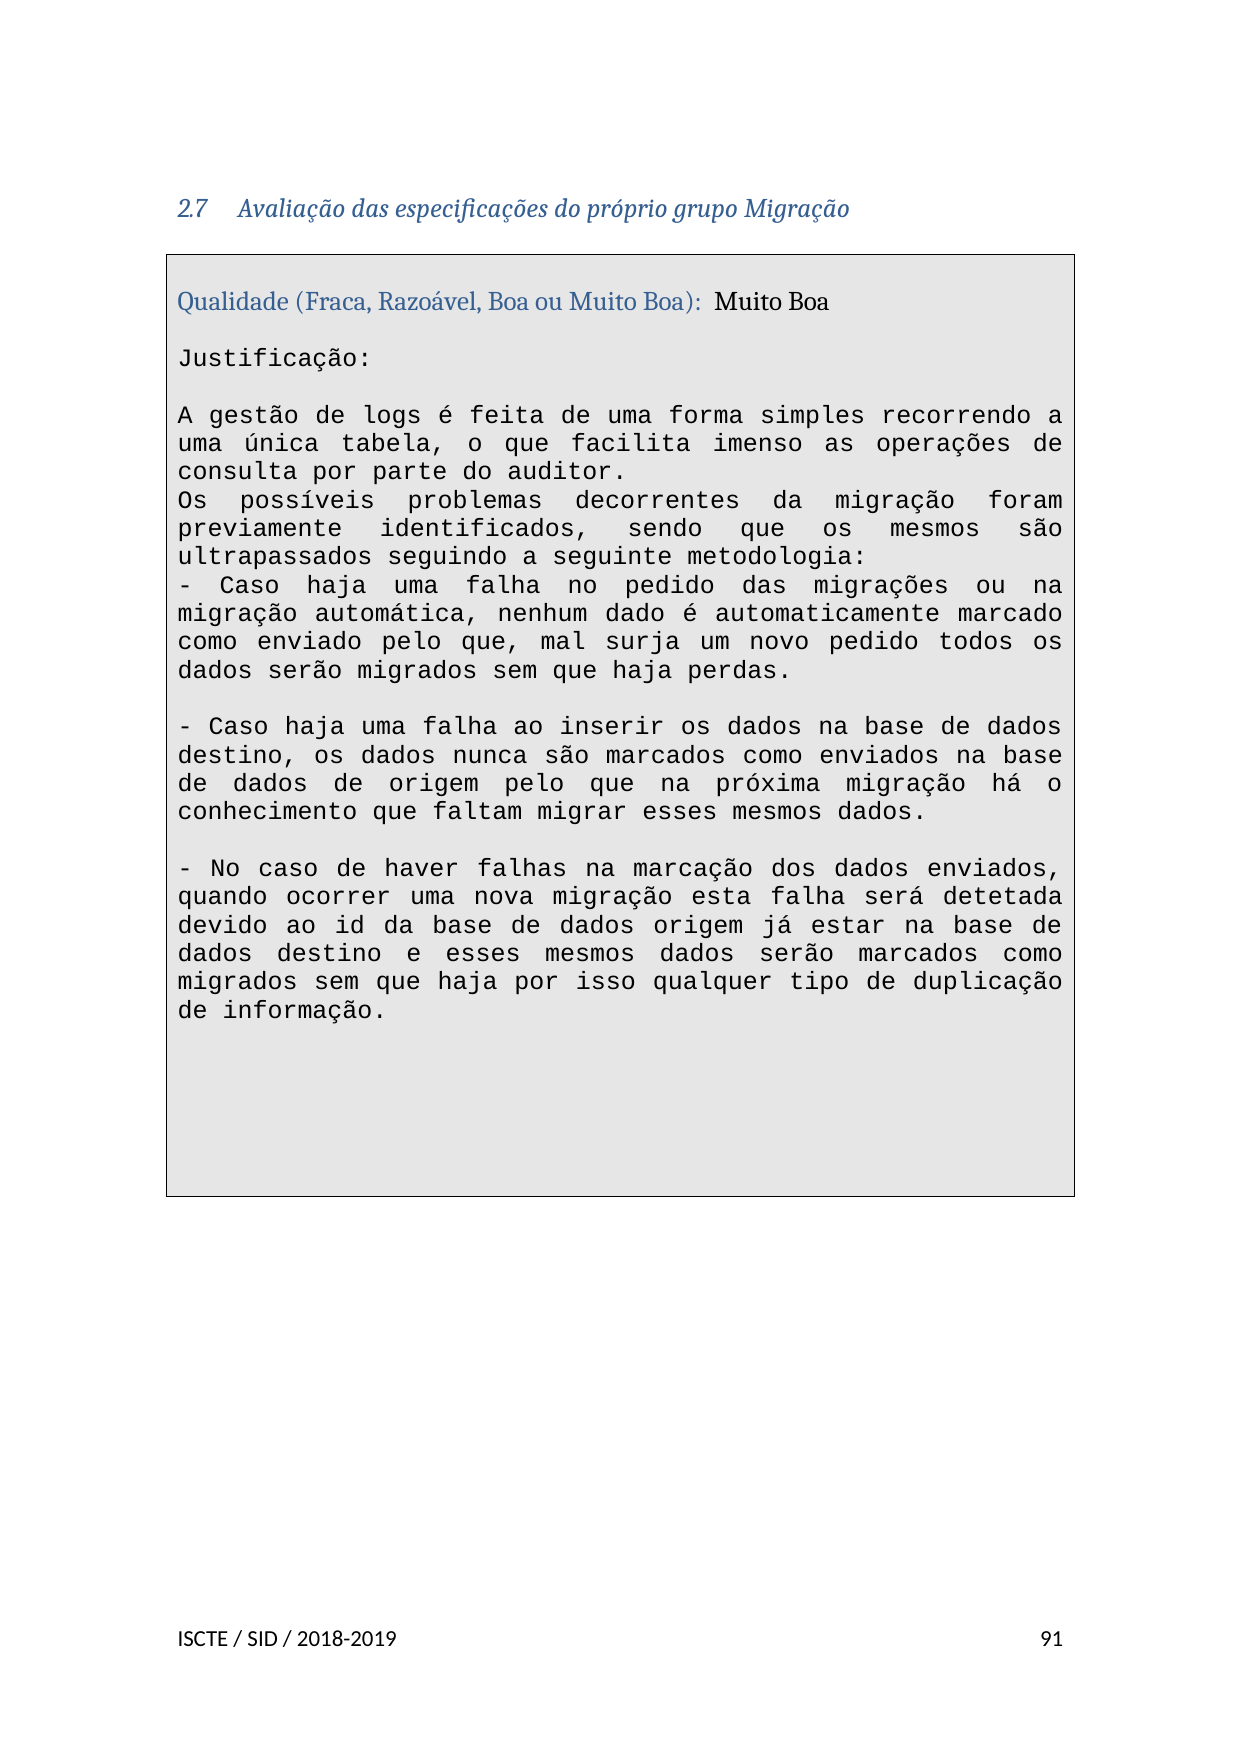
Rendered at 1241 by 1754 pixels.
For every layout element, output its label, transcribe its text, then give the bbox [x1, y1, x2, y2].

subtitle Avaliação das especificações do próprio grupo Migração [177, 193, 1063, 224]
table_header Qualidade (Fraca, Razoável, Boa ou Muito Boa): Muito Boa Justificação: A gestão de logs é feita de uma forma simples recorrendo a uma única tabela, o que facilita imenso as operações de consulta por parte do auditor. Os possíveis problemas decorrentes da migração foram previamente identificados, sendo que os mesmos são ultrapassados seguindo a seguinte metodologia: - Caso haja uma falha no pedido das migrações ou na migração automática, nenhum dado é automaticamente marcado como enviado pelo que, mal surja um novo pedido todos os dados serão migrados sem que haja perdas. - Caso haja uma falha ao inserir os dados na base de dados destino, os dados nunca são marcados como enviados na base de dados de origem pelo que na próxima migração há o conhecimento que faltam migrar esses mesmos dados. - No caso de haver falhas na marcação dos dados enviados, quando ocorrer uma nova migração esta falha será detetada devido ao id da base de dados origem já estar na base de dados destino e esses mesmos dados serão marcados como migrados sem que haja por isso qualquer tipo de duplicação de informação. [167, 255, 1074, 1196]
